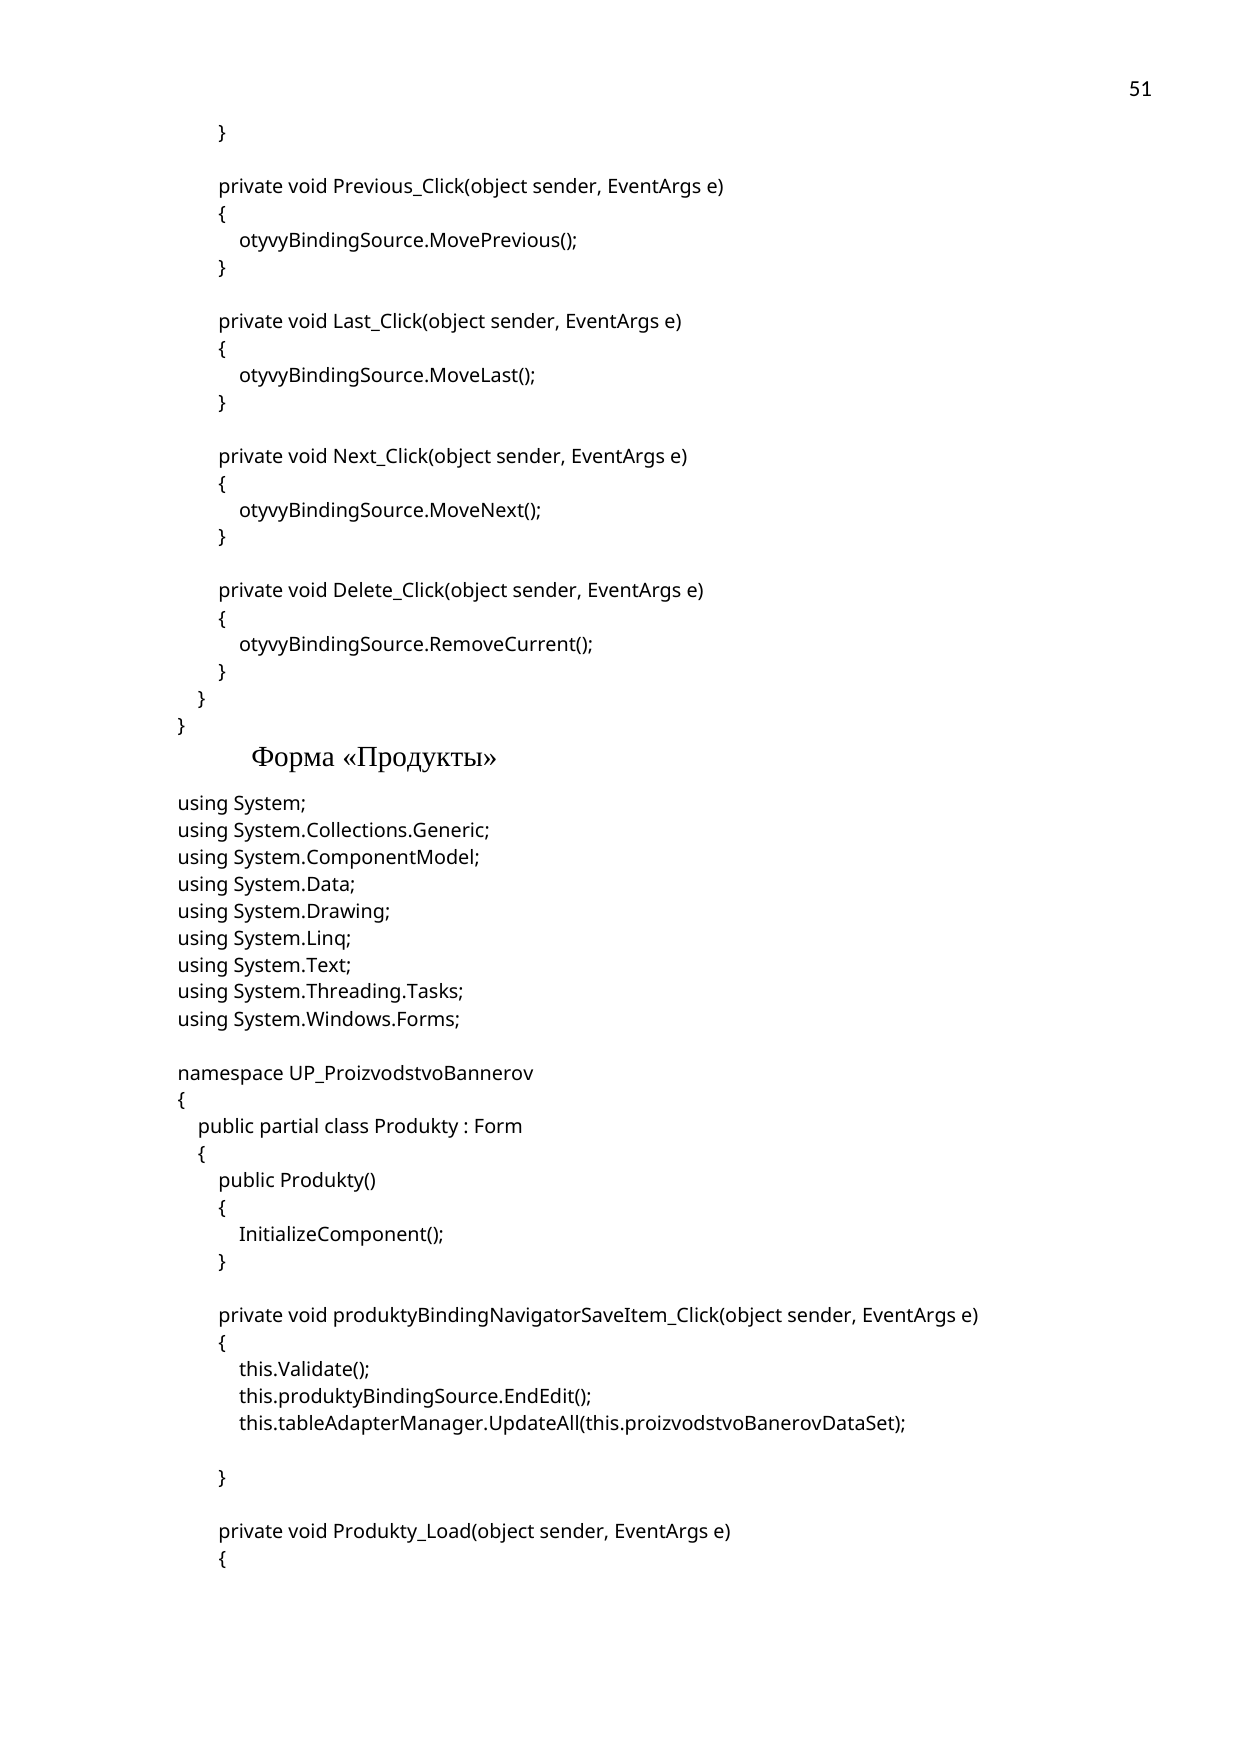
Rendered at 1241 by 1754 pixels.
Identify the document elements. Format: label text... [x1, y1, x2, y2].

text } [177, 523, 1152, 550]
text } [177, 118, 1152, 145]
text private void Last_Click(object sender, EventArgs e) [177, 307, 1152, 334]
text using System.Windows.Forms; [177, 1005, 1152, 1032]
text using System.Data; [177, 870, 1152, 897]
text using System.Text; [177, 951, 1152, 978]
text public Produkty() [177, 1167, 1152, 1194]
text } [177, 658, 1152, 685]
text namespace UP_ProizvodstvoBannerov [177, 1059, 1152, 1086]
text } [177, 388, 1152, 415]
text private void Delete_Click(object sender, EventArgs e) [177, 577, 1152, 604]
text private void Next_Click(object sender, EventArgs e) [177, 442, 1152, 469]
text { [177, 1086, 1152, 1113]
text } [177, 712, 1152, 739]
text public partial class Produkty : Form [177, 1113, 1152, 1140]
text Форма «Продукты» [177, 739, 1152, 772]
text this.produktyBindingSource.EndEdit(); [177, 1382, 1152, 1409]
text } [177, 1463, 1152, 1490]
text using System.Collections.Generic; [177, 816, 1152, 843]
text { [177, 1328, 1152, 1356]
text using System.ComponentModel; [177, 843, 1152, 870]
text } [177, 1248, 1152, 1274]
text } [177, 253, 1152, 280]
text { [177, 1140, 1152, 1167]
text { [177, 334, 1152, 361]
text private void Produkty_Load(object sender, EventArgs e) [177, 1517, 1152, 1544]
text using System.Linq; [177, 924, 1152, 951]
text { [177, 1544, 1152, 1571]
text using System; [177, 789, 1152, 816]
text { [177, 469, 1152, 496]
text otyvyBindingSource.MoveLast(); [177, 361, 1152, 388]
text this.tableAdapterManager.UpdateAll(this.proizvodstvoBanerovDataSet); [177, 1409, 1152, 1436]
text this.Validate(); [177, 1356, 1152, 1382]
text using System.Drawing; [177, 897, 1152, 924]
text private void produktyBindingNavigatorSaveItem_Click(object sender, EventArgs e) [177, 1302, 1152, 1328]
text using System.Threading.Tasks; [177, 978, 1152, 1005]
text { [177, 1194, 1152, 1221]
text private void Previous_Click(object sender, EventArgs e) [177, 172, 1152, 199]
text otyvyBindingSource.MoveNext(); [177, 496, 1152, 523]
text { [177, 604, 1152, 631]
text InitializeComponent(); [177, 1221, 1152, 1248]
text otyvyBindingSource.MovePrevious(); [177, 226, 1152, 253]
text otyvyBindingSource.RemoveCurrent(); [177, 631, 1152, 658]
text { [177, 199, 1152, 226]
text } [177, 685, 1152, 712]
